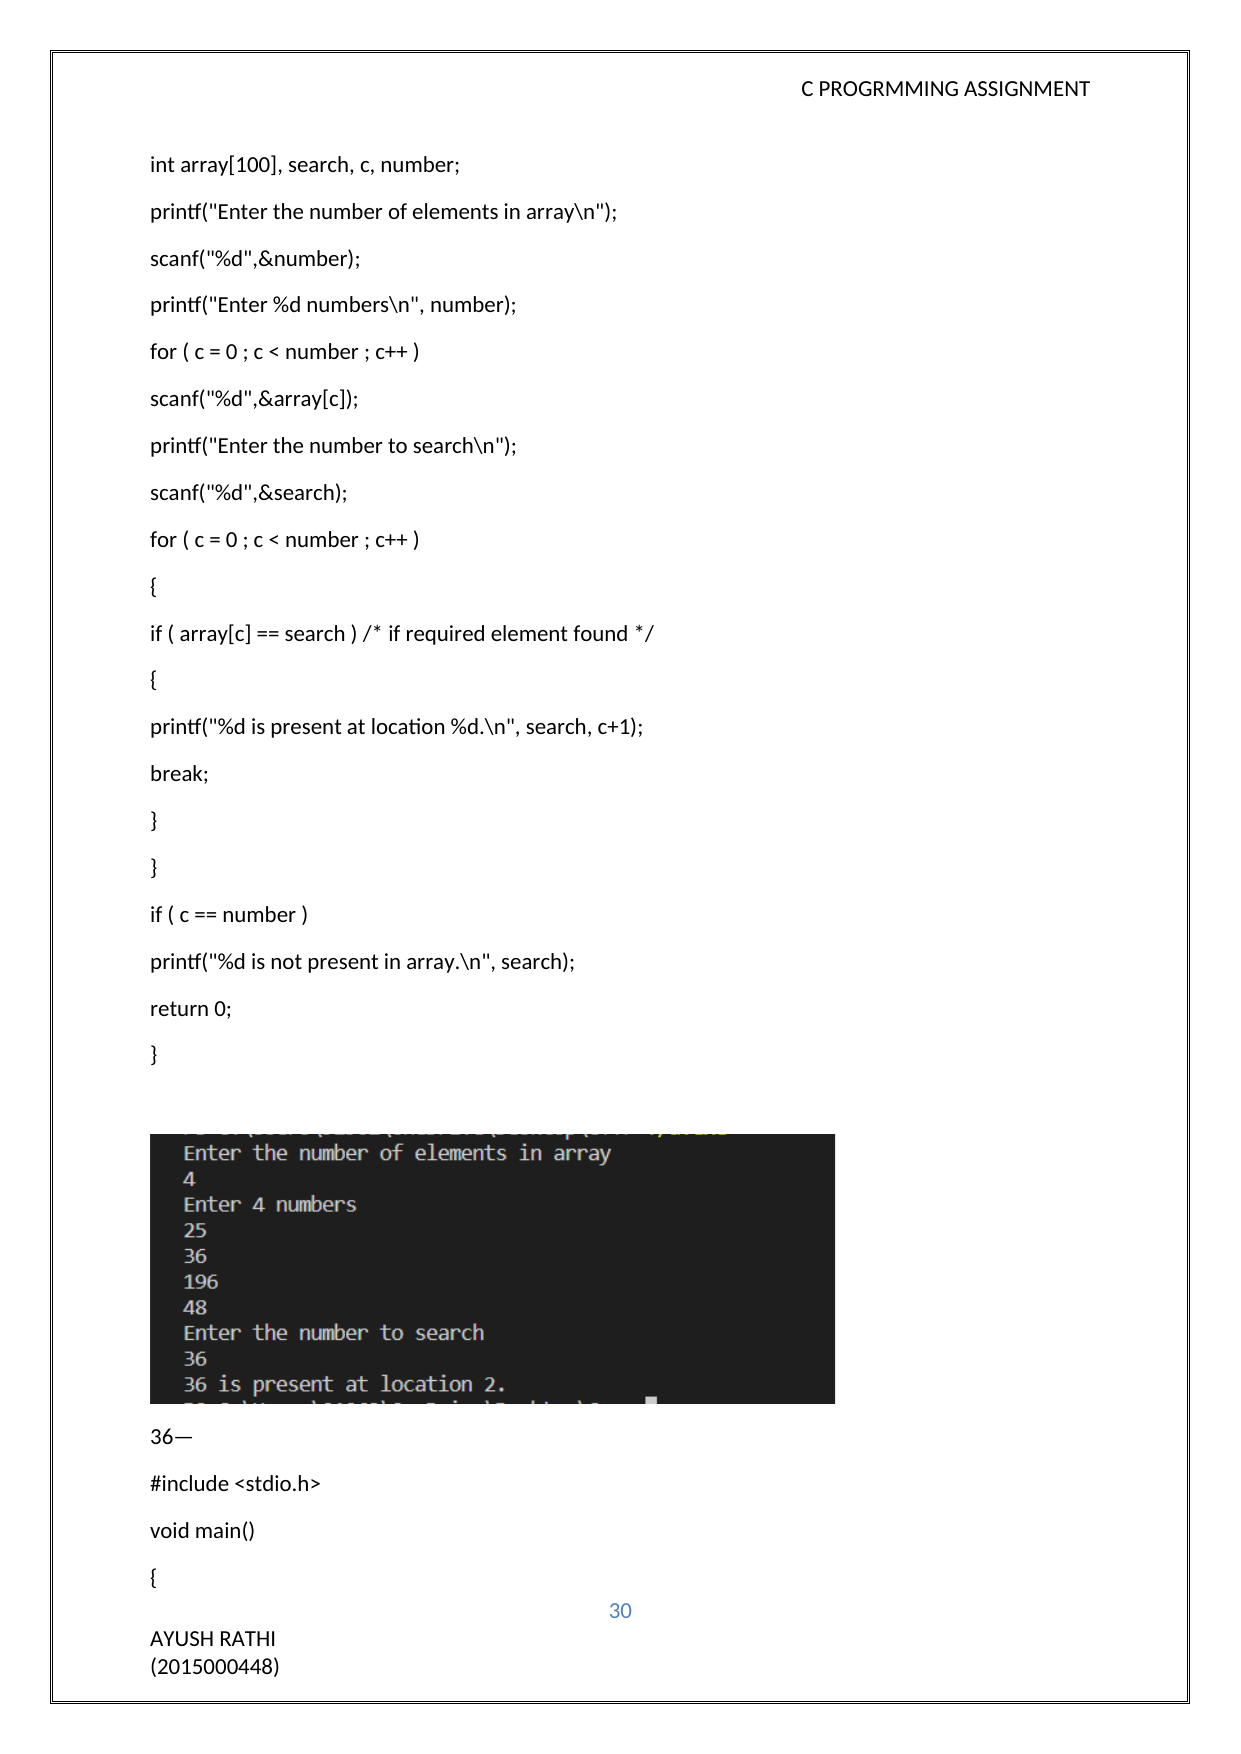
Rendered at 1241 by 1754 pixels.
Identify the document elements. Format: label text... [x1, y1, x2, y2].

text void main() [150, 1516, 1090, 1544]
text break; [150, 759, 1090, 787]
text return 0; [150, 994, 1090, 1022]
text scanf("%d",&array[c]); [150, 384, 1090, 412]
text { [150, 666, 1090, 694]
text int array[100], search, c, number; [150, 150, 1090, 178]
text } [150, 806, 1090, 834]
text #include <stdio.h> [150, 1469, 1090, 1497]
text for ( c = 0 ; c < number ; c++ ) [150, 525, 1090, 553]
picture [150, 1134, 836, 1404]
text printf("Enter %d numbers\n", number); [150, 291, 1090, 319]
text scanf("%d",&number); [150, 244, 1090, 272]
text scanf("%d",&search); [150, 478, 1090, 506]
text { [150, 1563, 1090, 1591]
text printf("Enter the number to search\n"); [150, 431, 1090, 459]
text printf("%d is present at location %d.\n", search, c+1); [150, 712, 1090, 741]
text } [150, 1041, 1090, 1069]
text } [150, 853, 1090, 881]
text printf("Enter the number of elements in array\n"); [150, 197, 1090, 225]
text if ( c == number ) [150, 900, 1090, 928]
text printf("%d is not present in array.\n", search); [150, 947, 1090, 975]
text 36— [150, 1422, 1090, 1450]
text if ( array[c] == search ) /* if required element found */ [150, 619, 1090, 647]
text { [150, 572, 1090, 600]
text for ( c = 0 ; c < number ; c++ ) [150, 337, 1090, 366]
